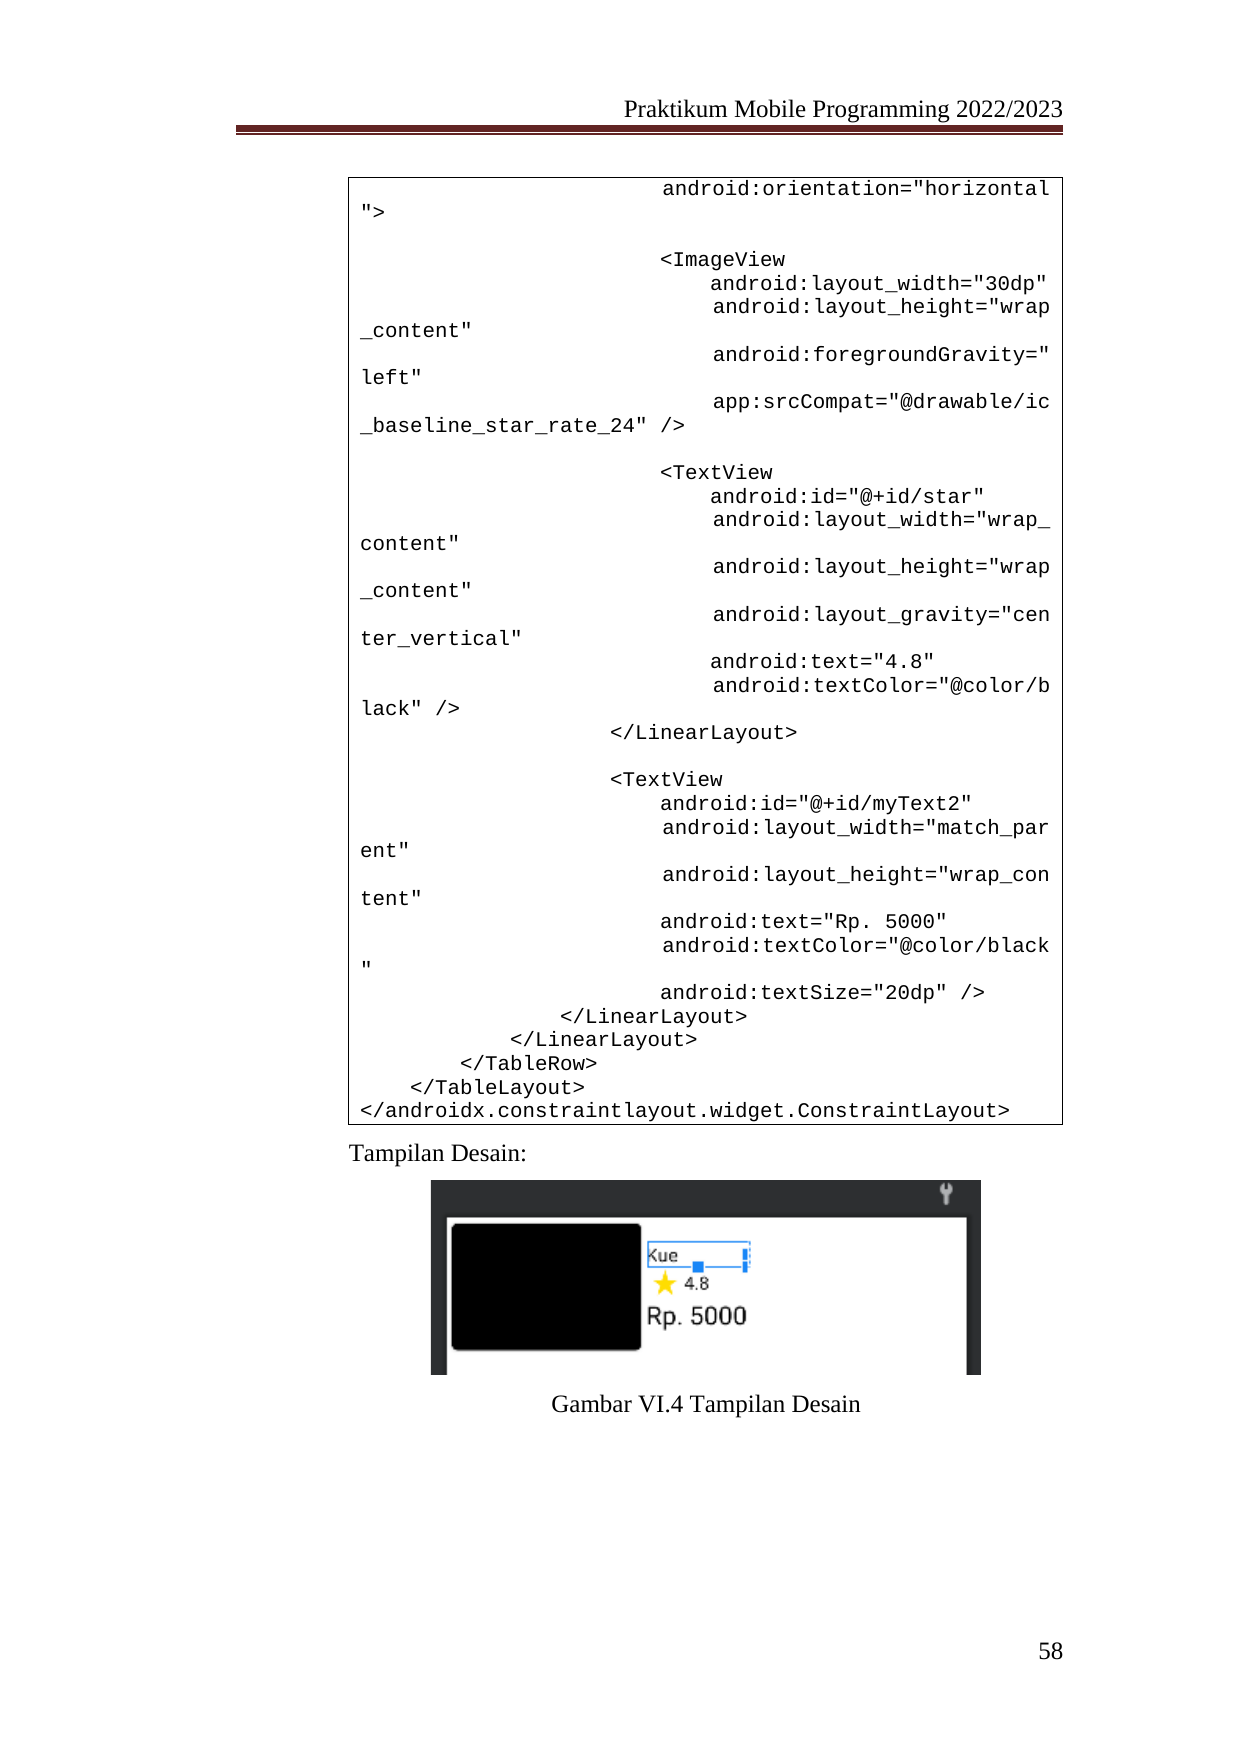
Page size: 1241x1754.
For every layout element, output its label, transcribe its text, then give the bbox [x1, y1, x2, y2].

list Tampilan Desain: [348, 1138, 1063, 1166]
picture [430, 1180, 981, 1375]
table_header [349, 178, 1062, 1124]
subtitle Tampilan Desain [349, 1389, 1063, 1418]
